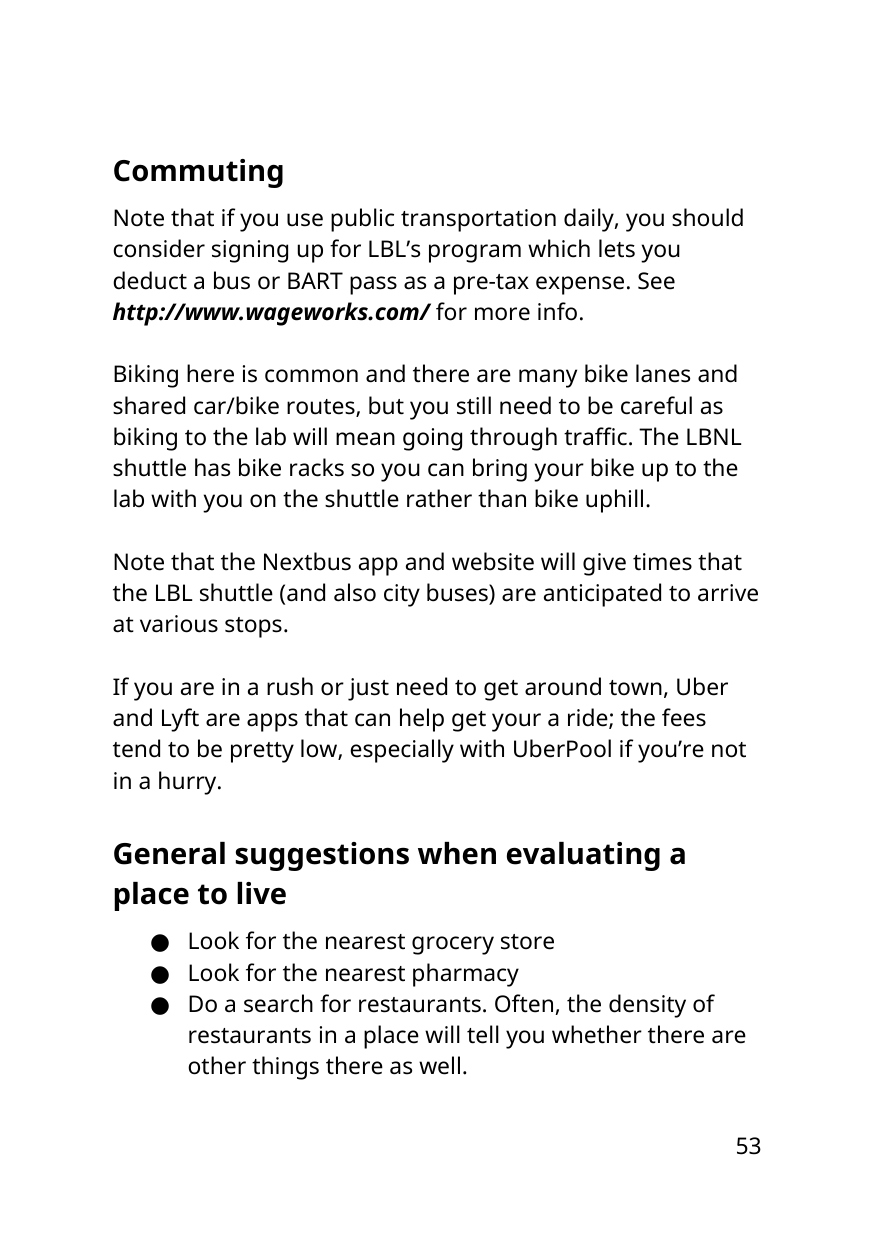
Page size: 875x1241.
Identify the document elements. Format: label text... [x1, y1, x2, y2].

text If you are in a rush or just need to get around town, Uber and Lyft are apps that can help get your a ride; the fees tend to be pretty low, especially with UberPool if you’re not in a hurry. [112, 671, 762, 796]
text Note that the Nextbus app and website will give times that the LBL shuttle (and also city buses) are anticipated to arrive at various stops. [112, 546, 762, 640]
list Do a search for restaurants. Often, the density of restaurants in a place will tell you whether there are other things there as well. [150, 988, 762, 1082]
list Look for the nearest grocery store [150, 925, 762, 957]
list Look for the nearest pharmacy [150, 957, 762, 988]
subtitle Commuting [112, 150, 762, 190]
text Biking here is common and there are many bike lanes and shared car/bike routes, but you still need to be careful as biking to the lab will mean going through traffic. The LBNL shuttle has bike racks so you can bring your bike up to the lab with you on the shuttle rather than bike uphill. [112, 358, 762, 515]
text Note that if you use public transportation daily, you should consider signing up for LBL’s program which lets you deduct a bus or BART pass as a pre-tax expense. See http://www.wageworks.com/ for more info. [112, 202, 762, 327]
subtitle General suggestions when evaluating a place to live [112, 833, 762, 913]
